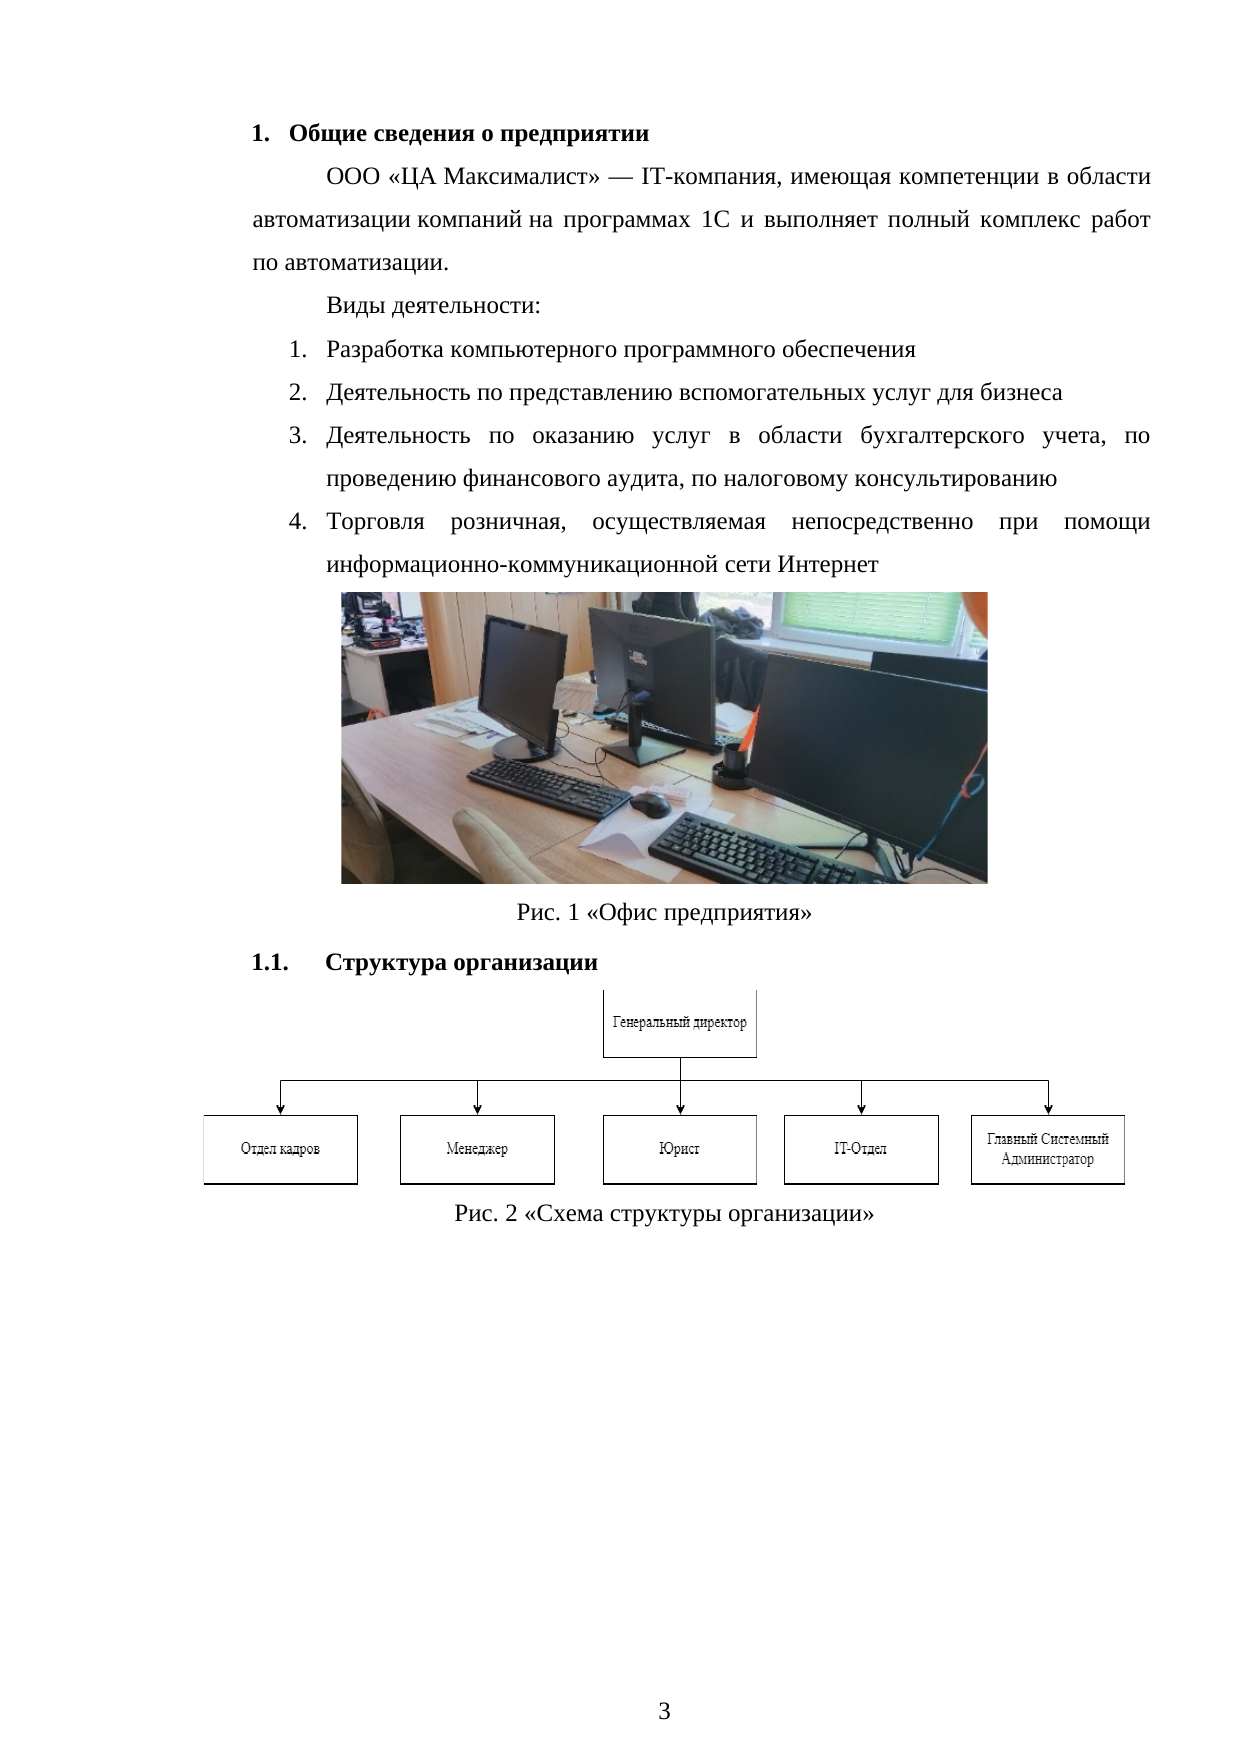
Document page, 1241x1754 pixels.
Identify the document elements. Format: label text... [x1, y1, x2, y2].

list Деятельность по представлению вспомогательных услуг для бизнеса [288, 377, 1152, 406]
list Деятельность по оказанию услуг в области бухгалтерского учета, по проведению финансового аудита, по налоговому консультированию [288, 420, 1152, 492]
list Разработка компьютерного программного обеспечения [288, 334, 1152, 362]
picture [203, 990, 1125, 1185]
list Общие сведения о предприятии [251, 118, 1152, 147]
picture [341, 592, 988, 884]
text Виды деятельности: [252, 291, 1152, 319]
list Структура организации [177, 947, 1152, 976]
text Рис. 1 «Офис предприятия» [177, 897, 1152, 926]
text Рис. 2 «Схема структуры организации» [177, 1198, 1152, 1227]
text ООО «ЦА Максималист» — IT-компания, имеющая компетенции в области автоматизации компаний на программах 1С и выполняет полный комплекс работ по автоматизации. [252, 161, 1152, 226]
text ООО «ЦА Максималист» — IT-компания, имеющая компетенции в области автоматизации компаний на программах 1С и выполняет полный комплекс работ по автоматизации. [252, 227, 1152, 276]
list Торговля розничная, осуществляемая непосредственно при помощи информационно-коммуникационной сети Интернет [288, 506, 1152, 578]
